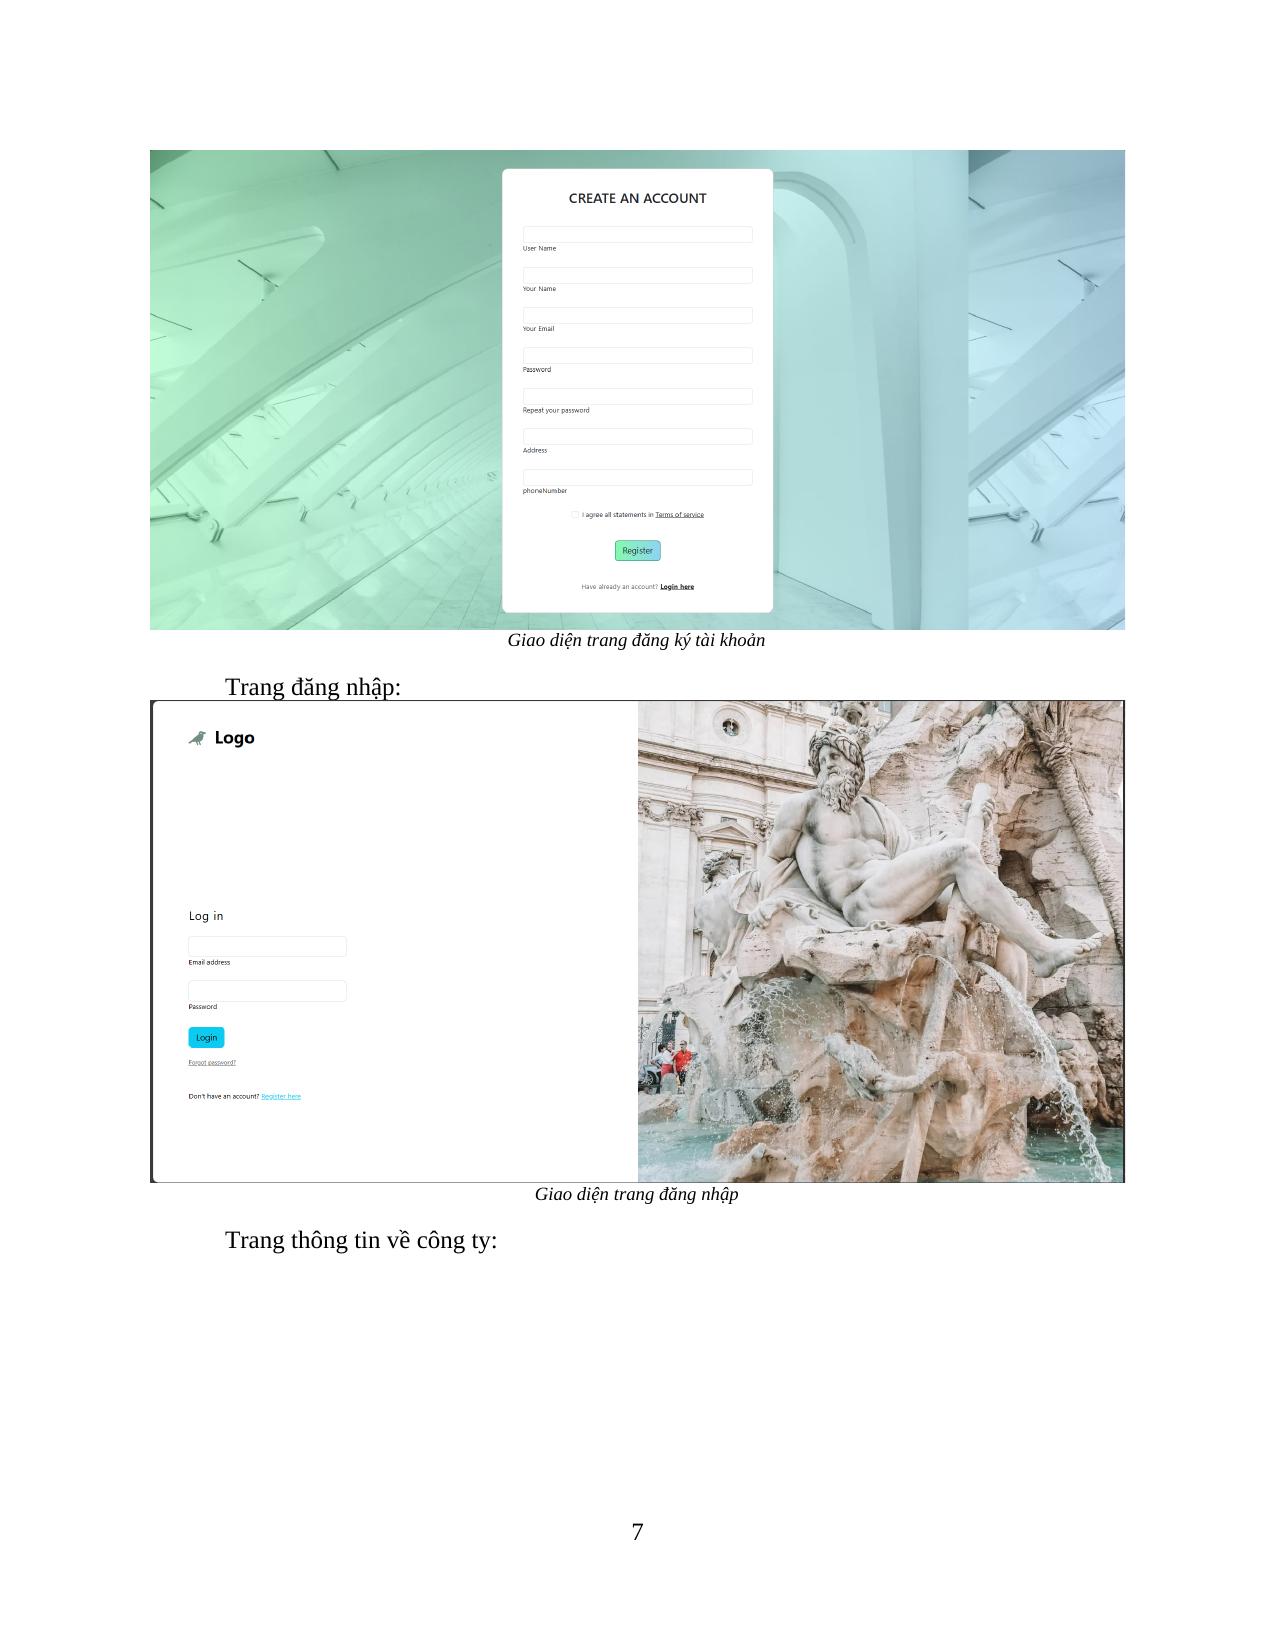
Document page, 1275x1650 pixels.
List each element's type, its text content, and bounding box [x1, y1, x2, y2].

picture [150, 150, 1125, 630]
text Trang đăng nhập: [150, 672, 1125, 700]
text Giao diện trang đăng nhập [150, 1183, 1125, 1204]
picture [150, 700, 1125, 1183]
text Giao diện trang đăng ký tài khoản [150, 630, 1125, 651]
text Trang thông tin về công ty: [150, 1225, 1125, 1254]
